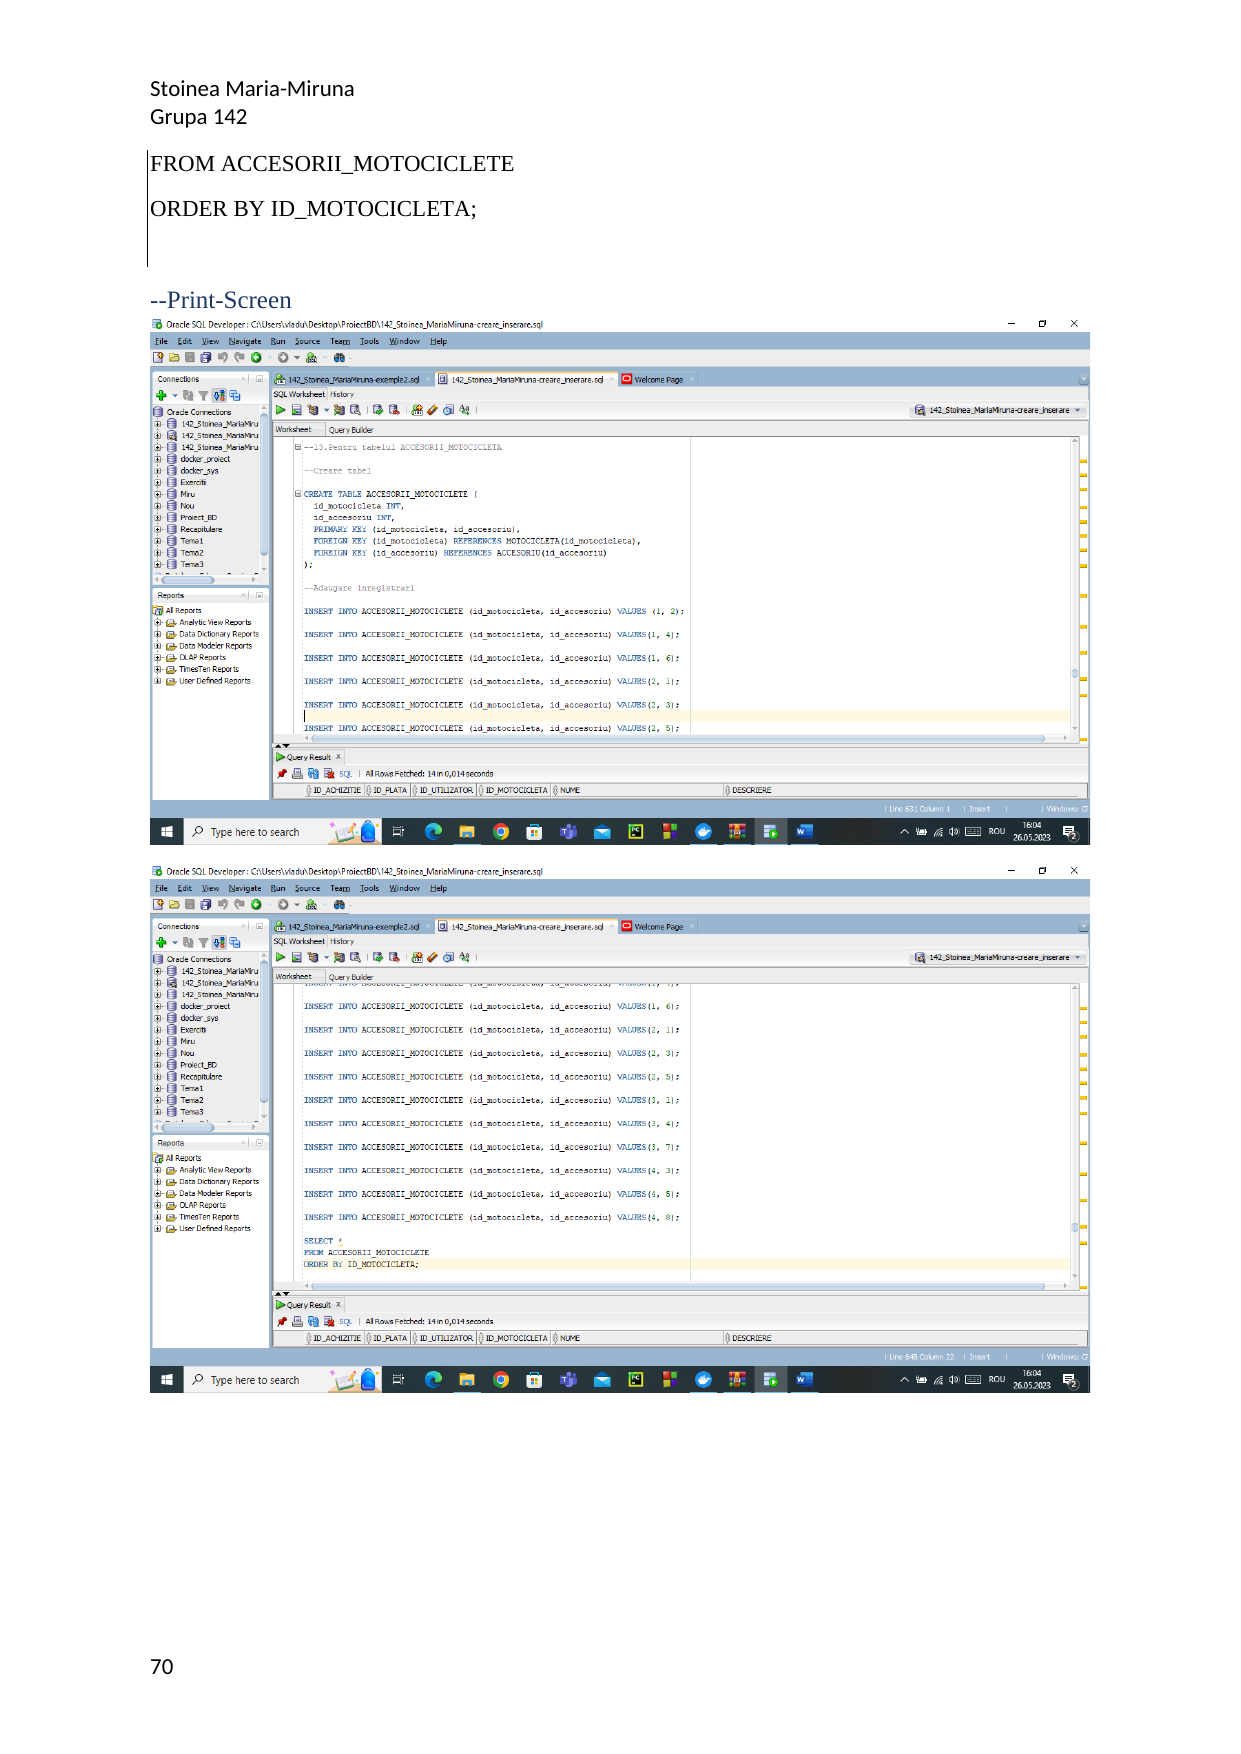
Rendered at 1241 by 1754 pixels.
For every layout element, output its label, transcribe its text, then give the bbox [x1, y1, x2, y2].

text ORDER BY ID_MOTOCICLETA; [148, 195, 1090, 221]
subtitle --Print-Screen [150, 285, 1090, 314]
picture [150, 863, 1091, 1393]
picture [150, 316, 1091, 845]
text FROM ACCESORII_MOTOCICLETE [150, 150, 1090, 176]
